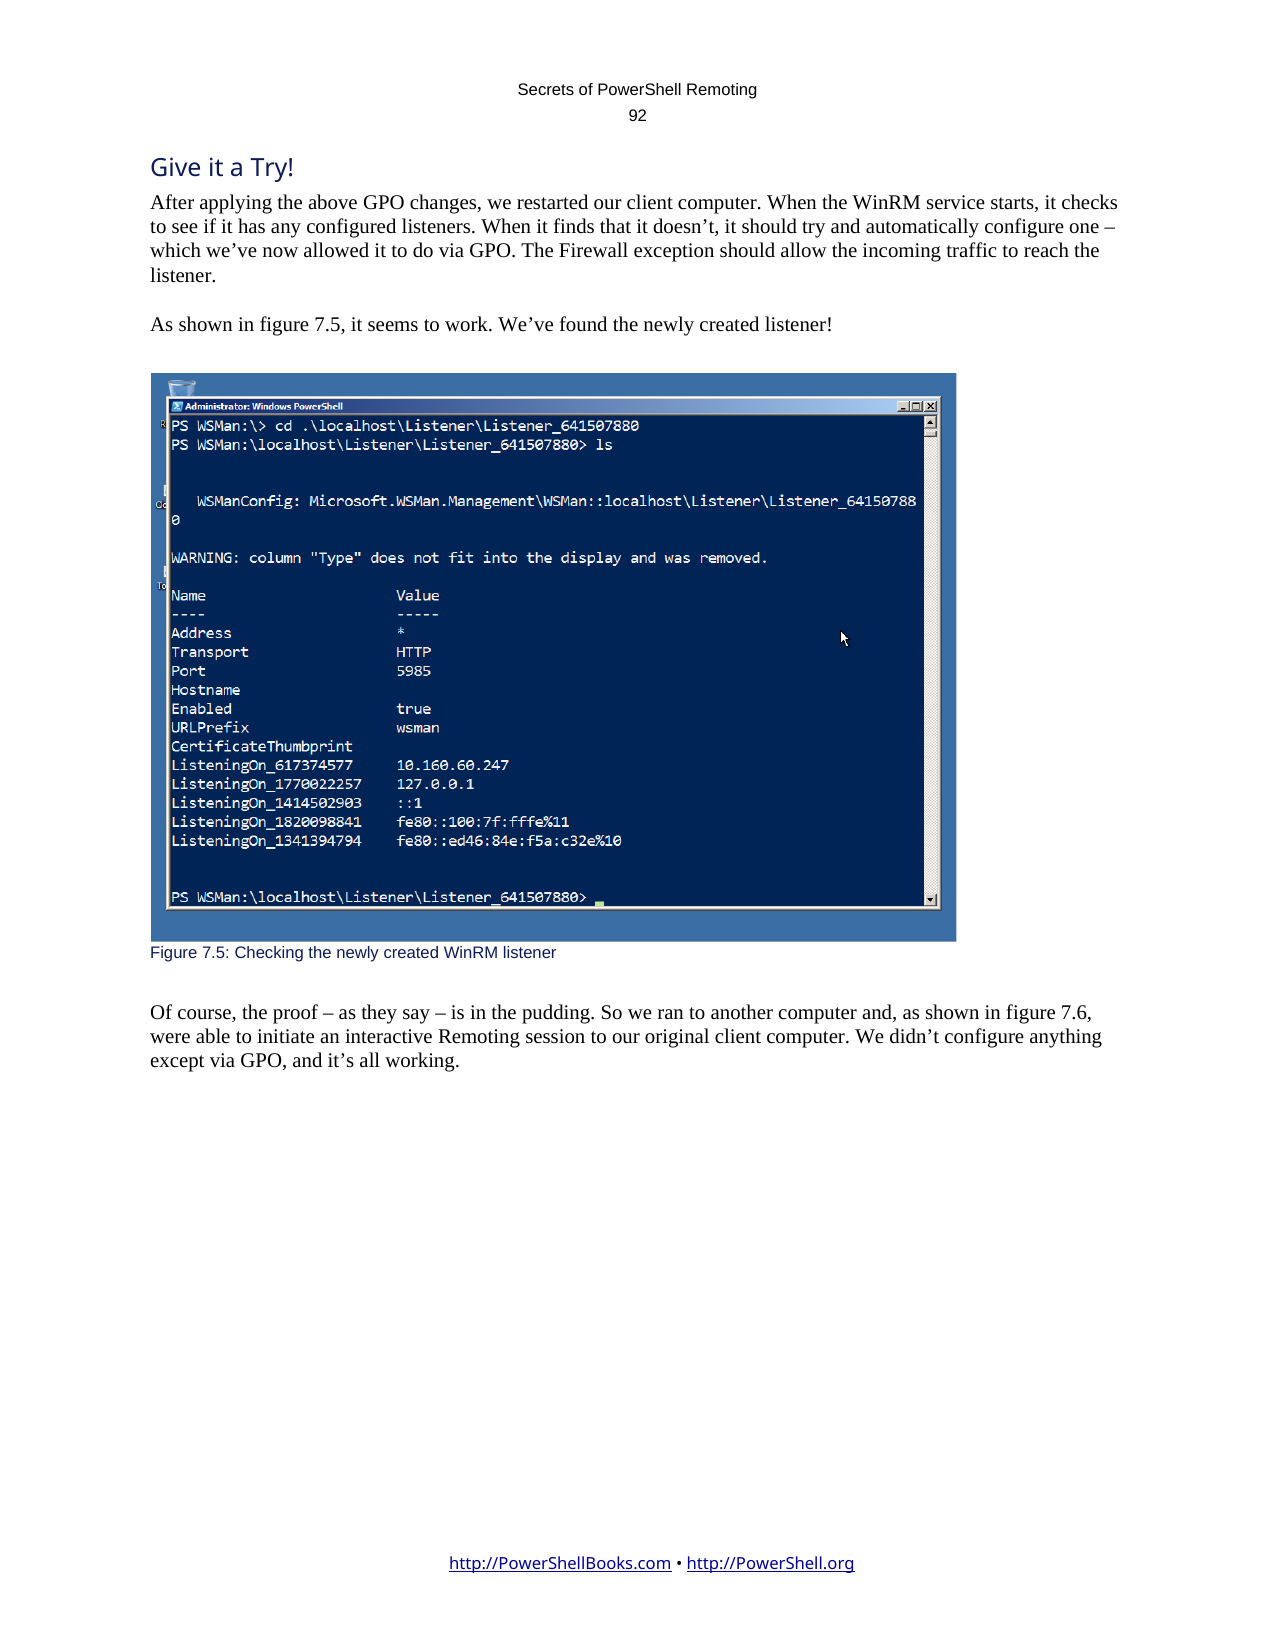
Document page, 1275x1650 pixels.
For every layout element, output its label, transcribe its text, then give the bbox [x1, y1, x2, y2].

picture [150, 373, 957, 942]
text After applying the above GPO changes, we restarted our client computer. When the WinRM service starts, it checks to see if it has any configured listeners. When it finds that it doesn’t, it should try and automatically configure one – which we’ve now allowed it to do via GPO. The Firewall exception should allow the incoming traffic to reach the listener. [150, 190, 1125, 287]
text Figure 7.5: Checking the newly created WinRM listener [150, 942, 1125, 963]
text As shown in figure 7.5, it seems to work. We’ve found the newly created listener! [150, 312, 1125, 336]
subtitle Give it a Try! [150, 150, 1125, 184]
text Of course, the proof – as they say – is in the pudding. So we ran to another computer and, as shown in figure 7.6, were able to initiate an interactive Remoting session to our original client computer. We didn’t configure anything except via GPO, and it’s all working. [150, 1000, 1125, 1072]
